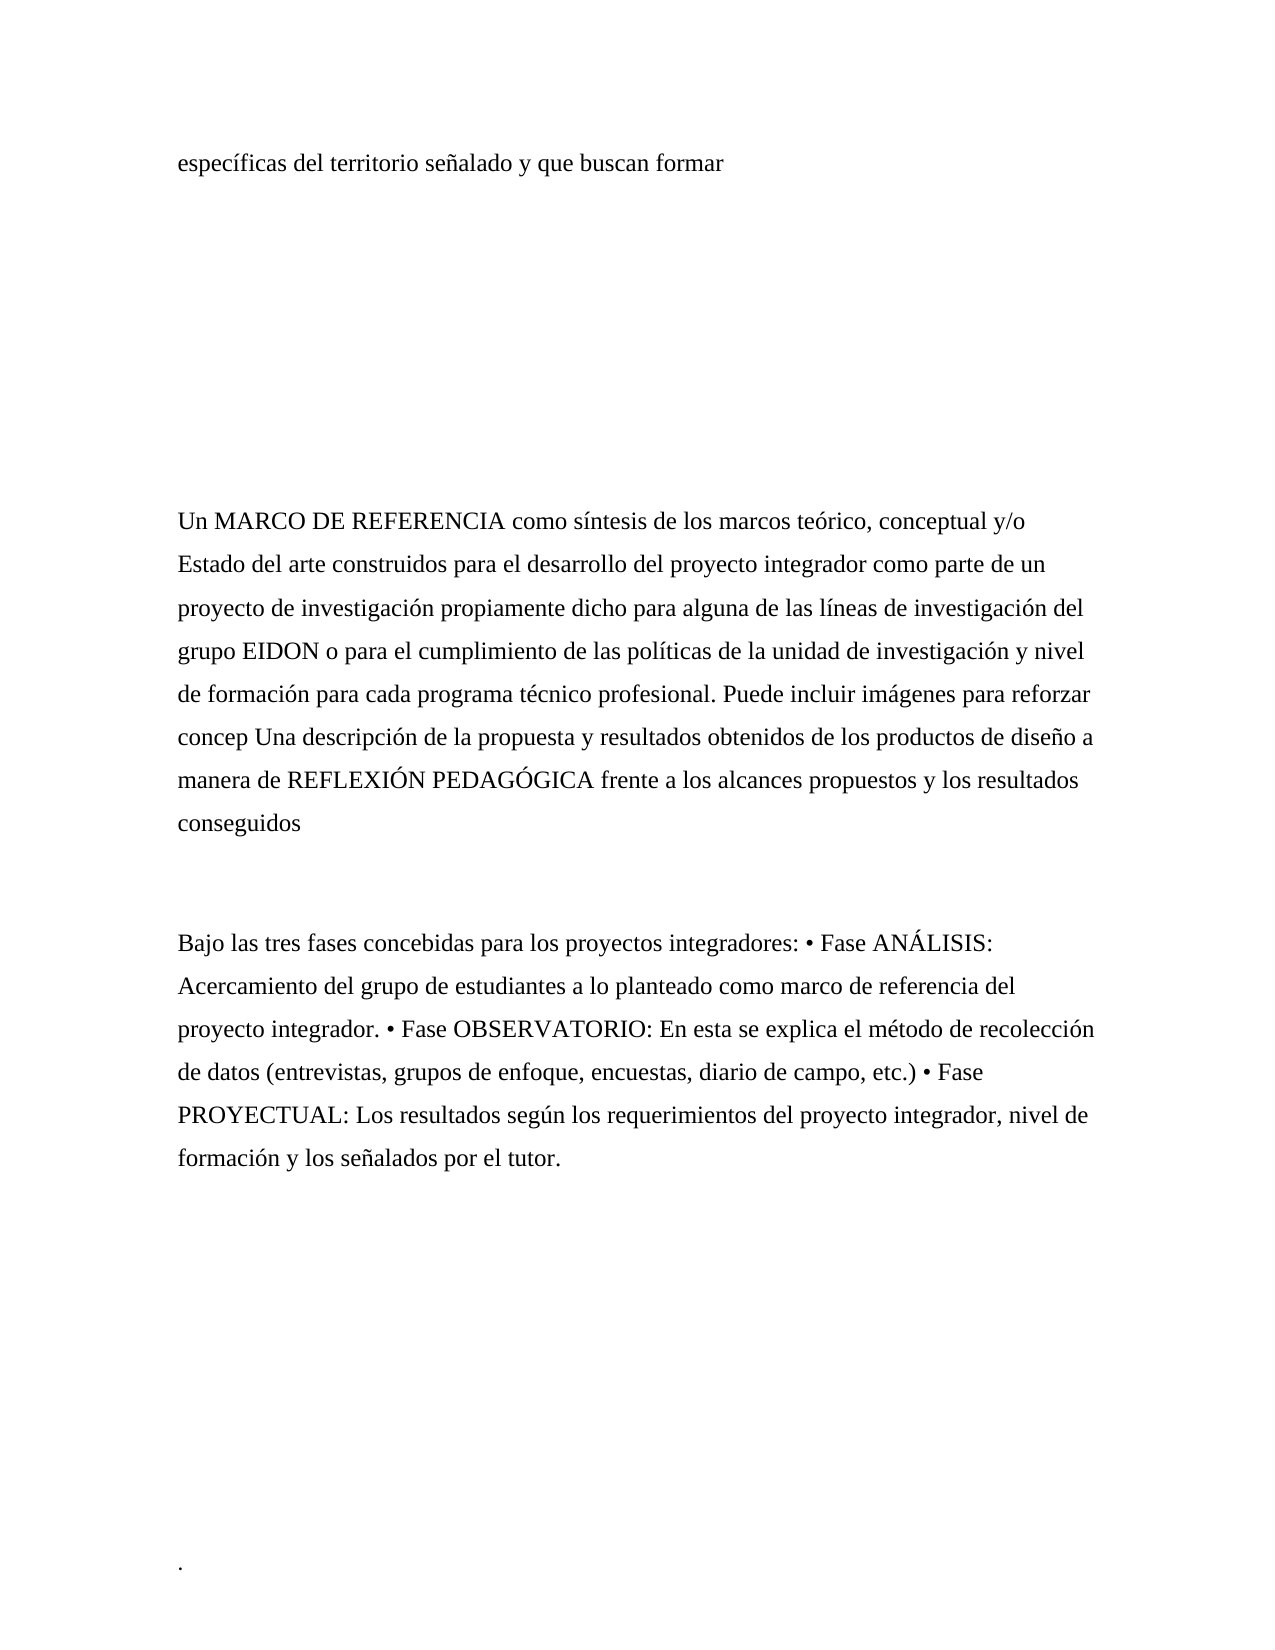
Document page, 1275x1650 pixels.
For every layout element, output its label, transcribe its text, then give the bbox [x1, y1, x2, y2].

text específicas del territorio señalado y que buscan formar [177, 148, 1098, 176]
text Bajo las tres fases concebidas para los proyectos integradores: • Fase ANÁLISIS: Acercamiento del grupo de estudiantes a lo planteado como marco de referencia del proyecto integrador. • Fase OBSERVATORIO: En esta se explica el método de recolección de datos (entrevistas, grupos de enfoque, encuestas, diario de campo, etc.) • Fase PROYECTUAL: Los resultados según los requerimientos del proyecto integrador, nivel de formación y los señalados por el tutor. [177, 928, 1098, 1172]
text Un MARCO DE REFERENCIA como síntesis de los marcos teórico, conceptual y/o Estado del arte construidos para el desarrollo del proyecto integrador como parte de un proyecto de investigación propiamente dicho para alguna de las líneas de investigación del grupo EIDON o para el cumplimiento de las políticas de la unidad de investigación y nivel de formación para cada programa técnico profesional. Puede incluir imágenes para reforzar concep Una descripción de la propuesta y resultados obtenidos de los productos de diseño a manera de REFLEXIÓN PEDAGÓGICA frente a los alcances propuestos y los resultados conseguidos [177, 506, 1098, 837]
